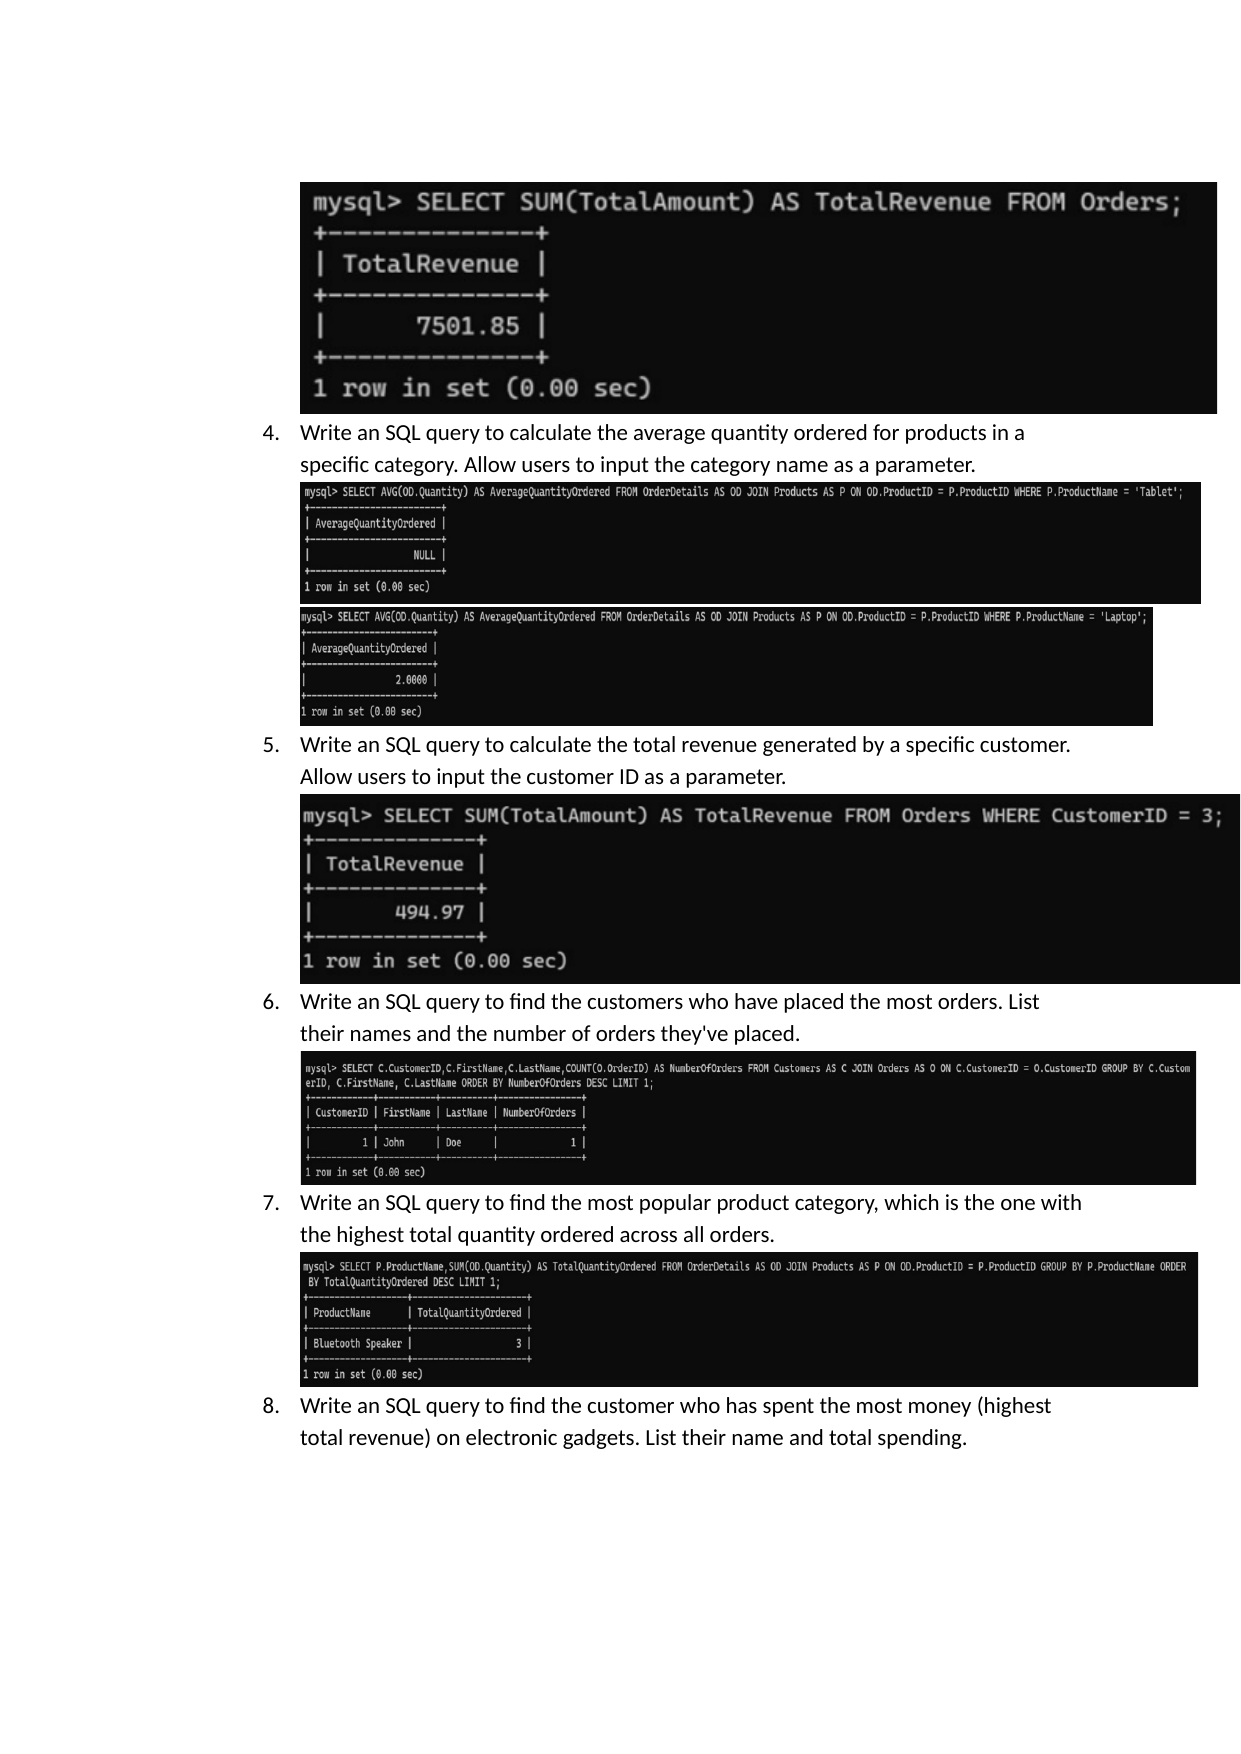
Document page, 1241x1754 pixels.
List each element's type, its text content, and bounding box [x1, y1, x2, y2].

list Write an SQL query to find the customers who have placed the most orders. List their names and the number of orders they've placed. [262, 987, 1090, 1048]
picture [300, 182, 1218, 414]
picture [300, 1252, 1199, 1387]
picture [300, 607, 1153, 726]
list Write an SQL query to find the customer who has spent the most money (highest total revenue) on electronic gadgets. List their name and total spending. [262, 1391, 1090, 1451]
picture [300, 1051, 1197, 1185]
list Write an SQL query to calculate the average quantity ordered for products in a specific category. Allow users to input the category name as a parameter. [262, 418, 1090, 478]
list Write an SQL query to calculate the total revenue generated by a specific customer. Allow users to input the customer ID as a parameter. [262, 730, 1090, 790]
list Write an SQL query to find the most popular product category, which is the one with the highest total quantity ordered across all orders. [262, 1188, 1090, 1249]
picture [300, 794, 1241, 984]
picture [300, 482, 1201, 604]
